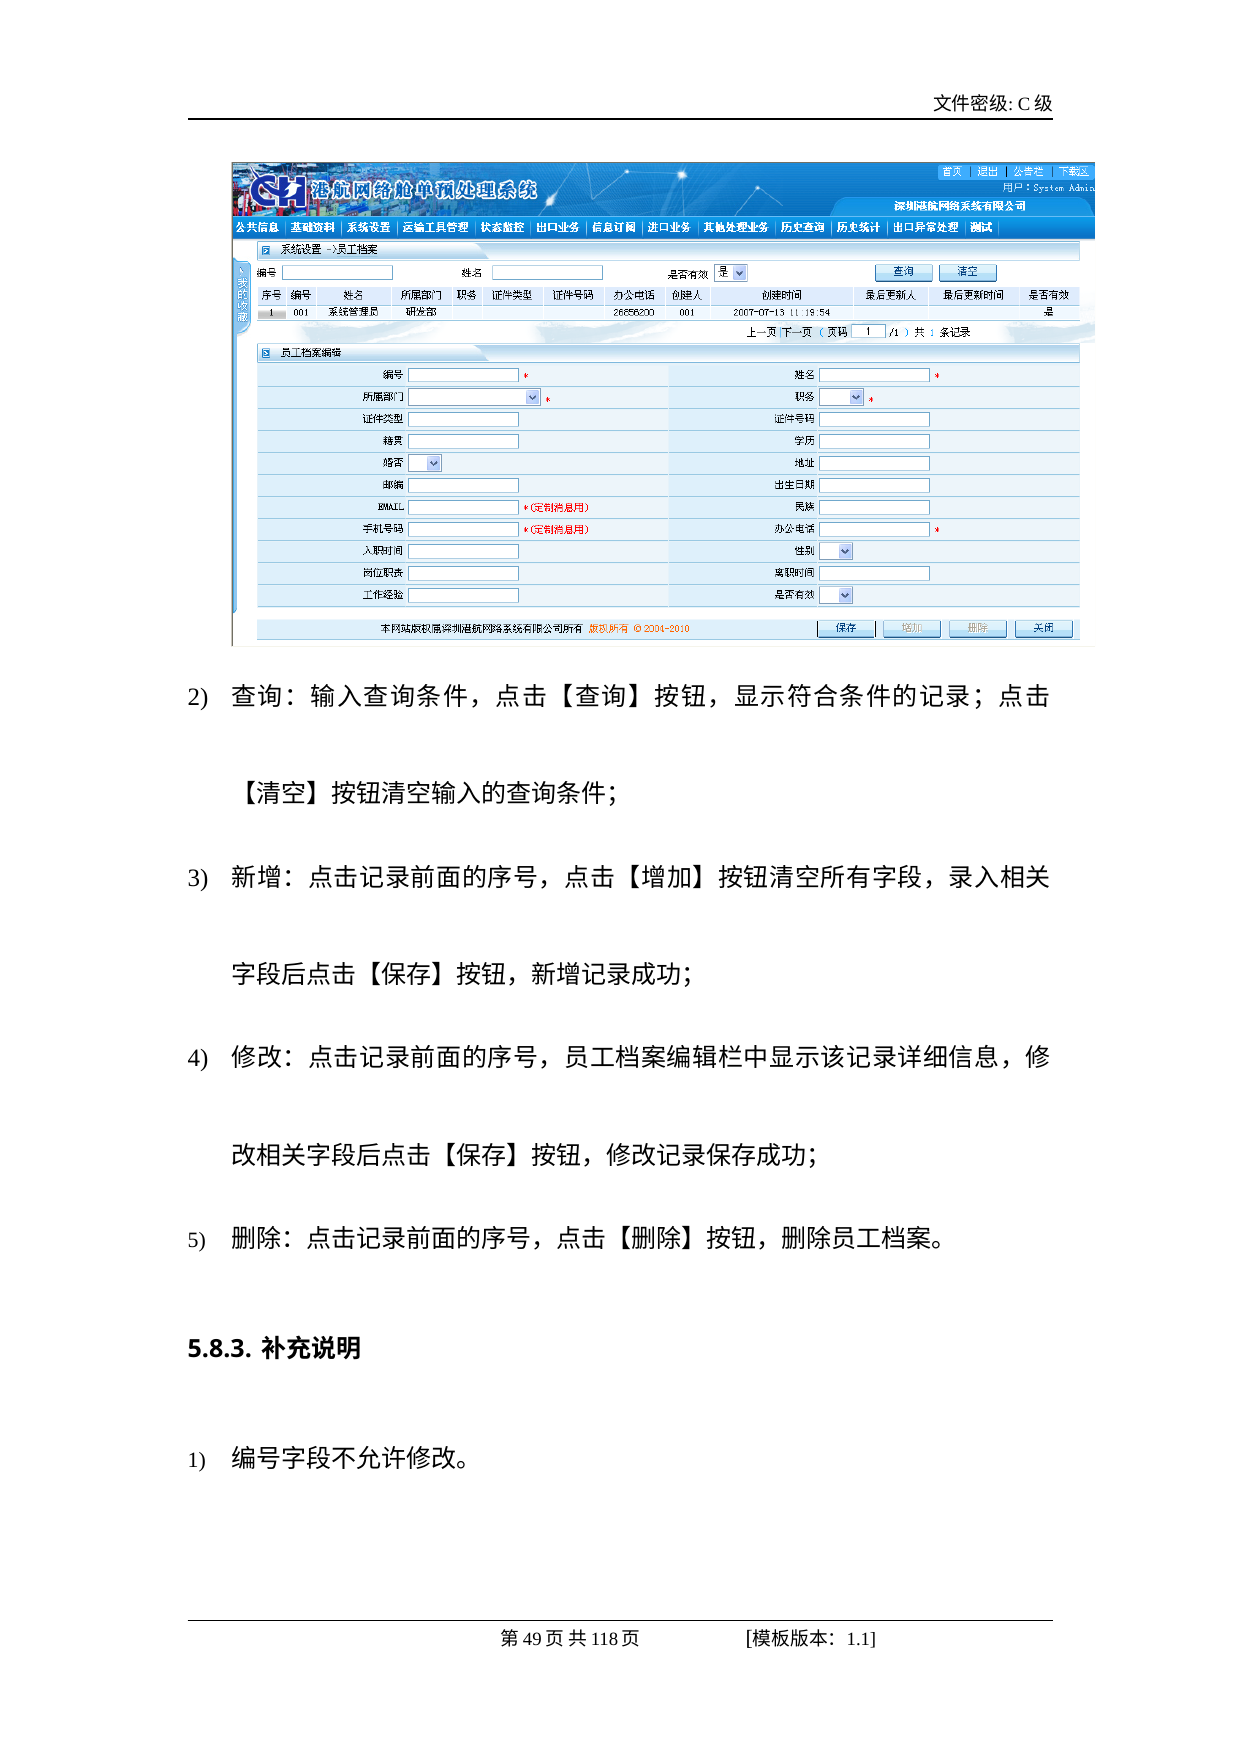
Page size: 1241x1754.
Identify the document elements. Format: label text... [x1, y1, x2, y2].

list 修改：点击记录前面的序号，员工档案编辑栏中显示该记录详细信息，修改相关字段后点击【保存】按钮，修改记录保存成功； [187, 1023, 1053, 1186]
picture [231, 162, 1096, 647]
list 编号字段不允许修改。 [187, 1424, 1053, 1489]
subtitle 补充说明 [187, 1314, 1053, 1379]
list 删除：点击记录前面的序号，点击【删除】按钮，删除员工档案。 [187, 1204, 1053, 1269]
list 查询：输入查询条件，点击【查询】按钮，显示符合条件的记录；点击【清空】按钮清空输入的查询条件； [187, 662, 1053, 824]
list 新增：点击记录前面的序号，点击【增加】按钮清空所有字段，录入相关字段后点击【保存】按钮，新增记录成功； [187, 843, 1053, 1005]
